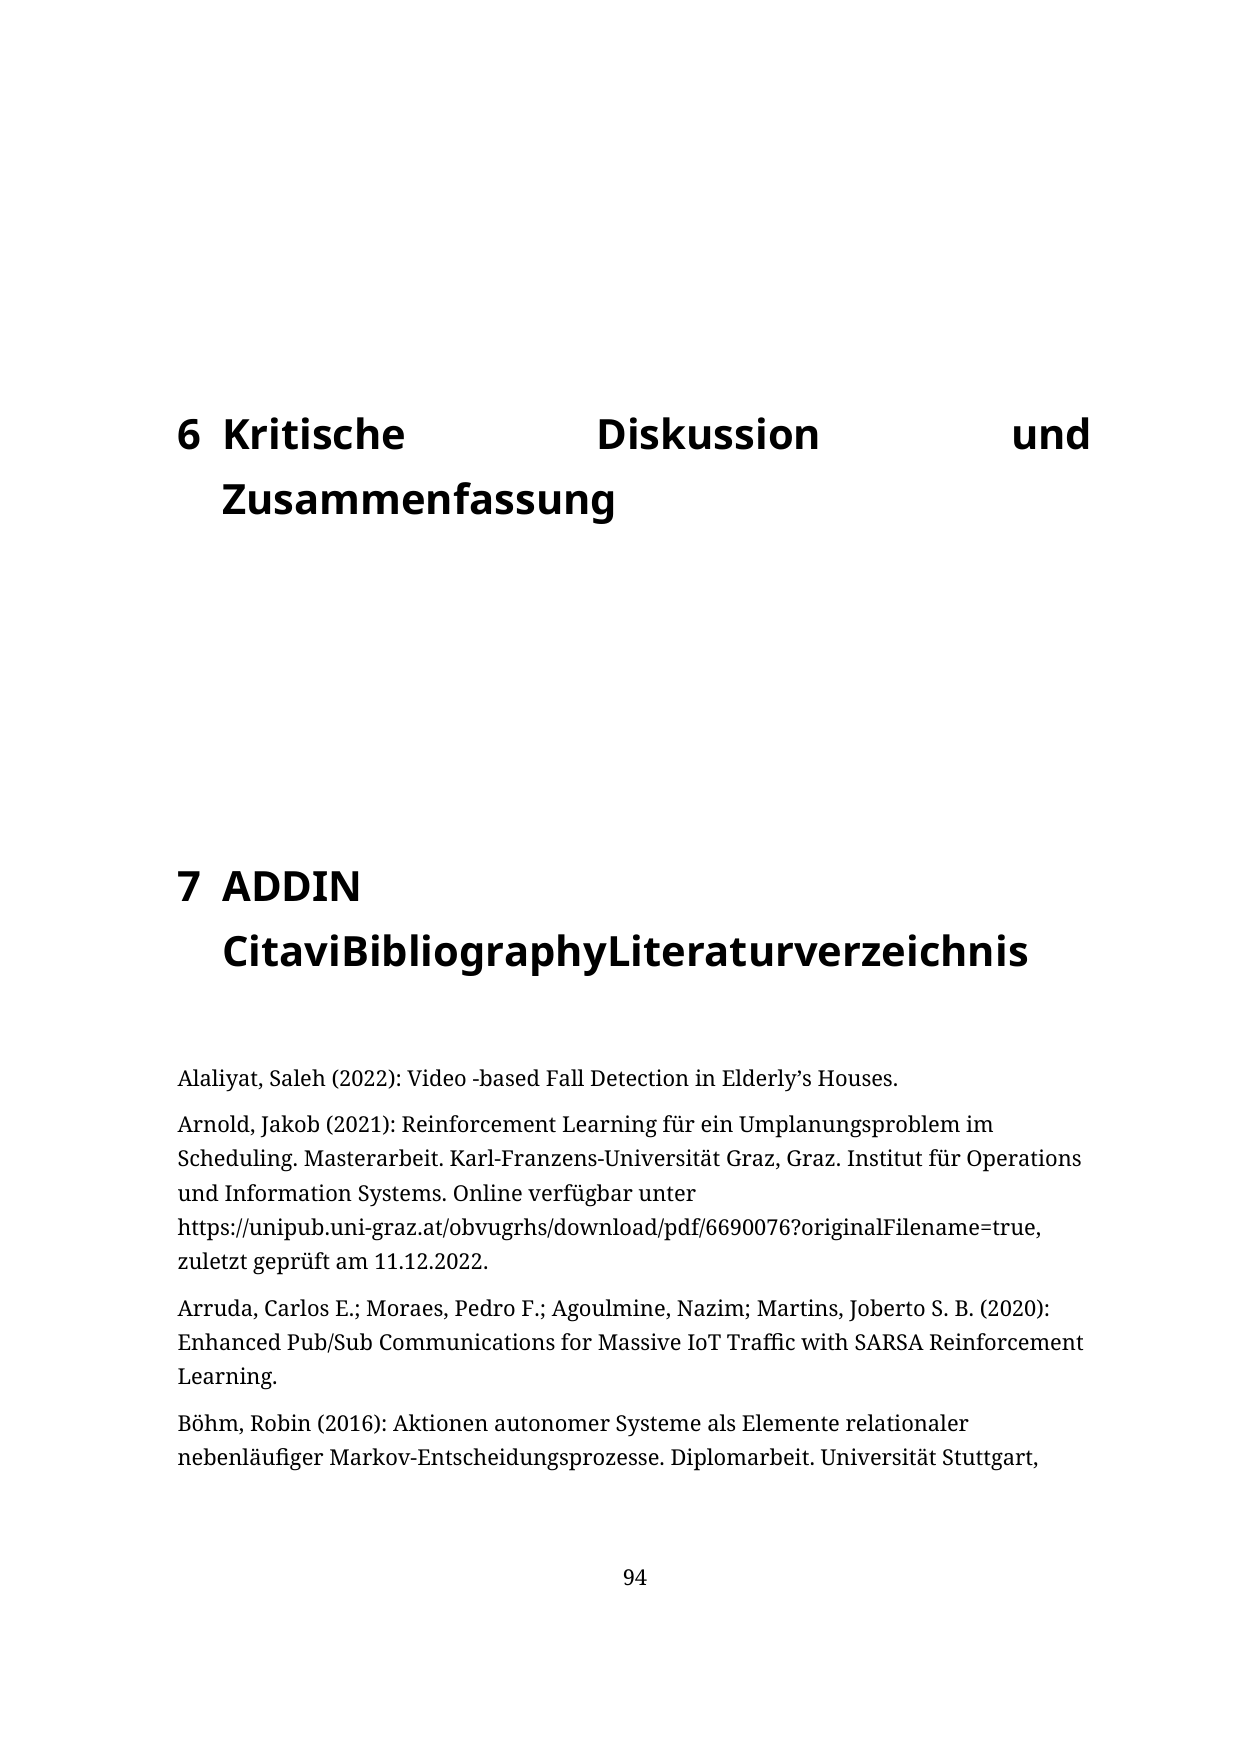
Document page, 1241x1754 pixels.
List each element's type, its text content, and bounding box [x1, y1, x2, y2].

subtitle Kritische Diskussion und Zusammenfassung [177, 405, 1092, 527]
